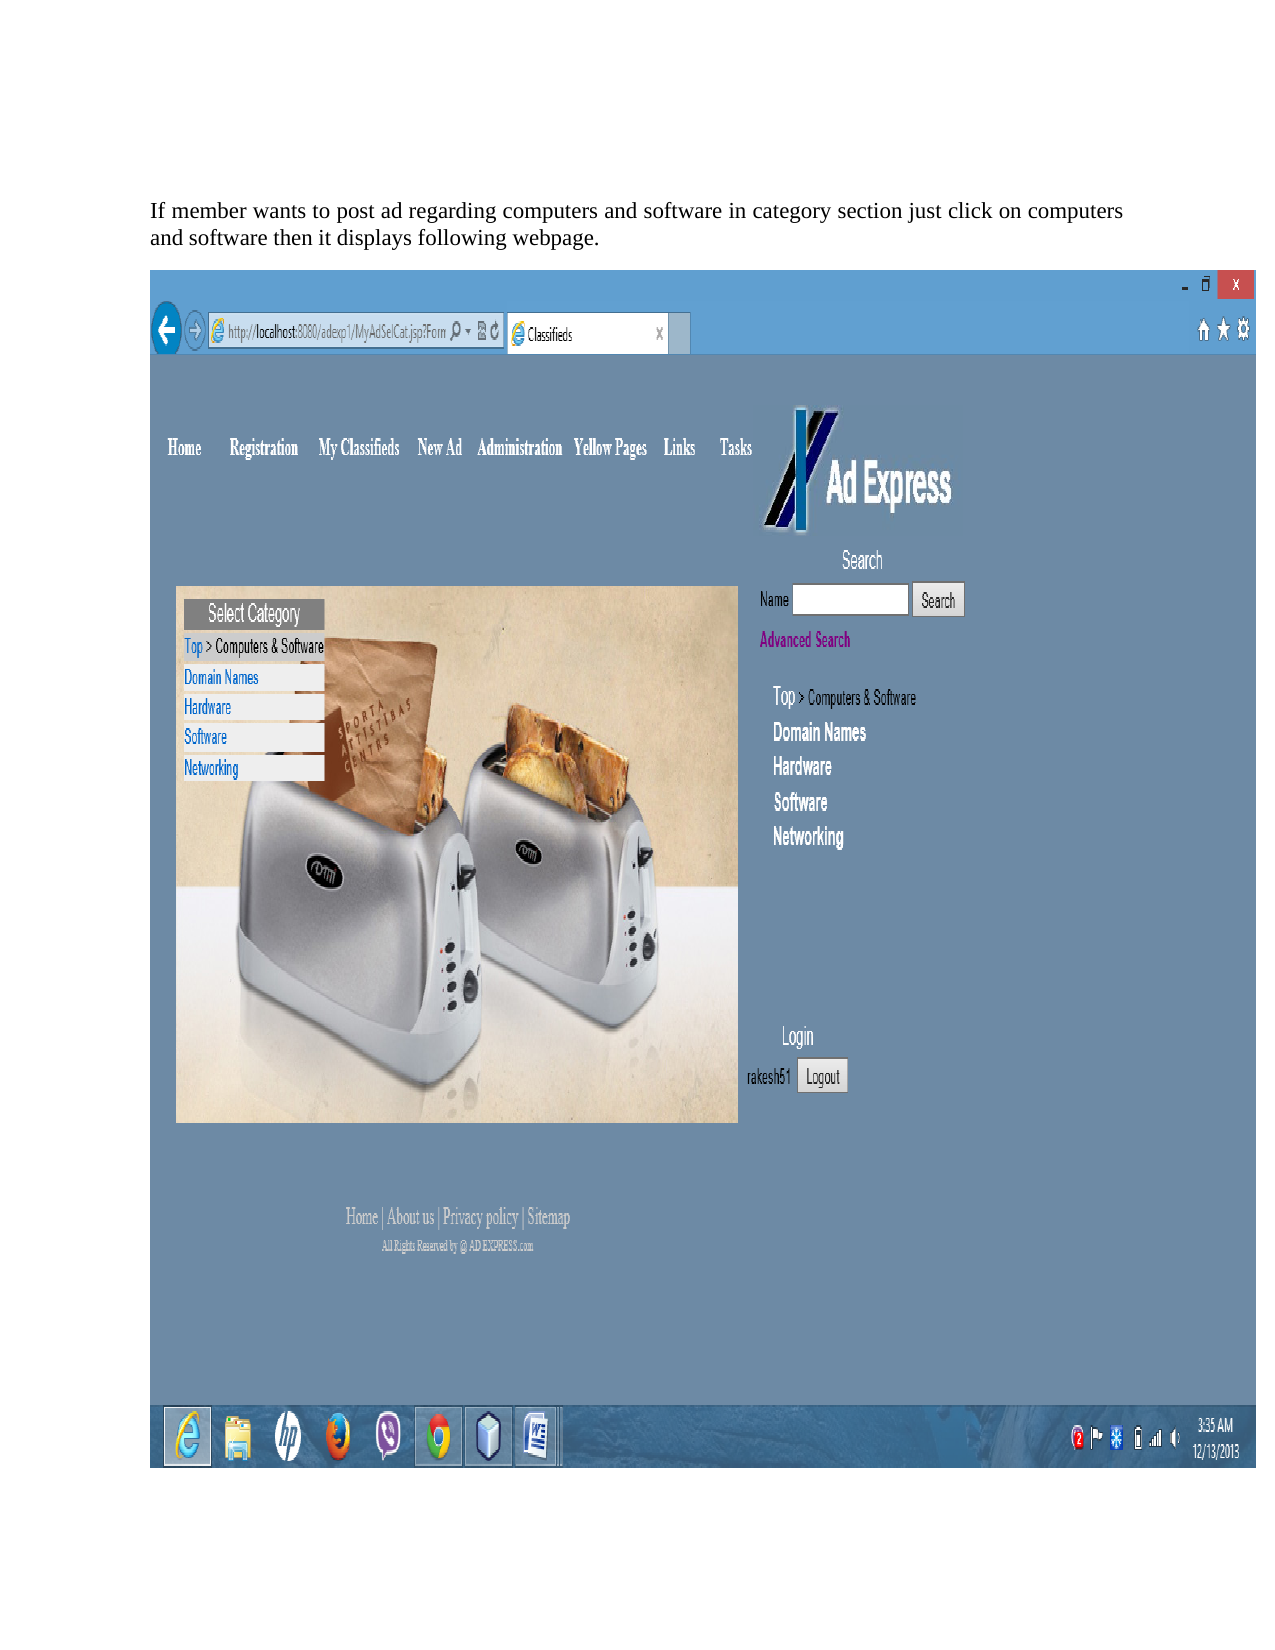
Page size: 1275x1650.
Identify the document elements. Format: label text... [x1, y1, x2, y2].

picture [150, 270, 1256, 1468]
text If member wants to post ad regarding computers and software in category section just click on computers and software then it displays following webpage. [150, 197, 1125, 250]
